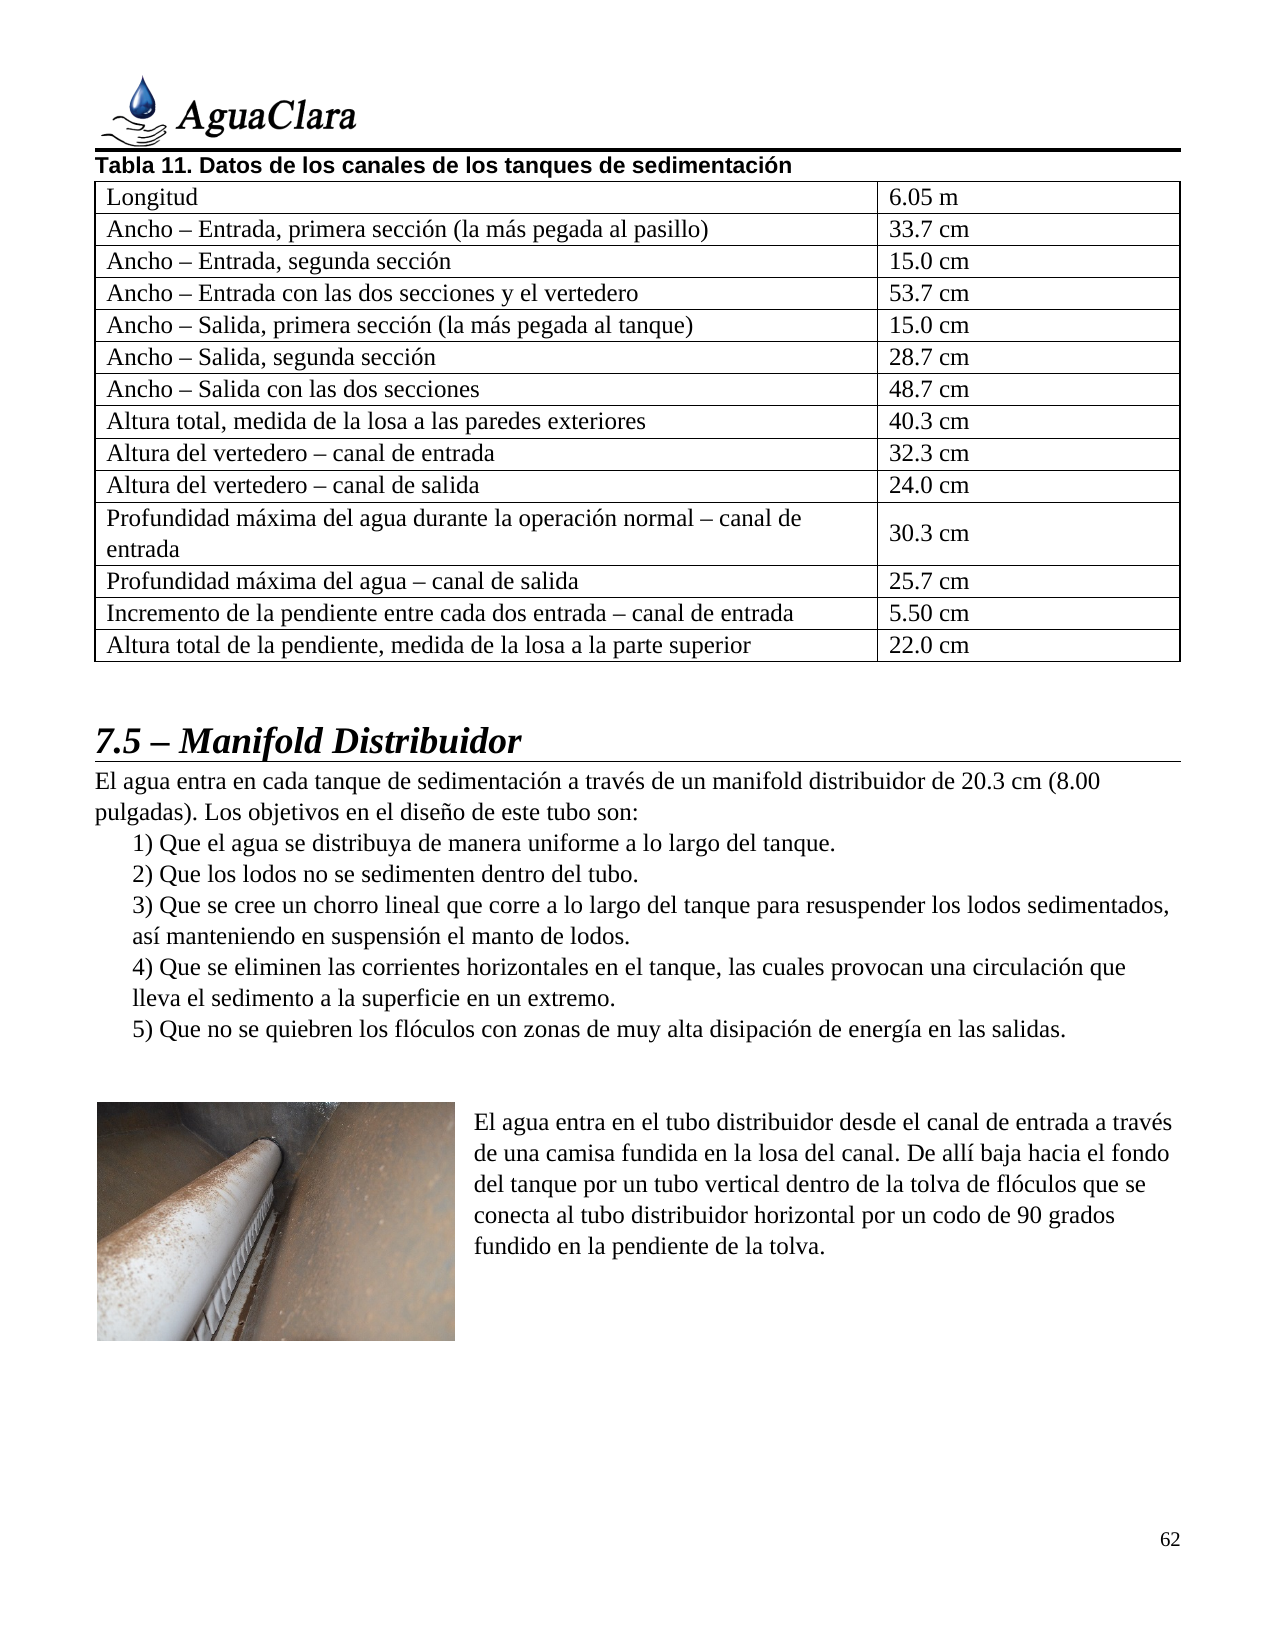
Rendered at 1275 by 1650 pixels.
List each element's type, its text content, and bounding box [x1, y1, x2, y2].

table_cell Altura del vertedero – canal de salida [96, 471, 877, 502]
table_cell Profundidad máxima del agua durante la operación normal – canal de entrada [96, 503, 877, 565]
text 4) Que se eliminen las corrientes horizontales en el tanque, las cuales provocan una circulación que lleva el sedimento a la superficie en un extremo. [132, 952, 1181, 1012]
table_cell 33.7 cm [878, 214, 1179, 245]
table_cell Altura total, medida de la losa a las paredes exteriores [96, 406, 877, 437]
picture [94, 75, 373, 148]
subtitle – Manifold Distribuidor [94, 718, 1181, 762]
text 2) Que los lodos no se sedimenten dentro del tubo. [94, 859, 1181, 888]
table_cell Altura del vertedero – canal de entrada [96, 439, 877, 469]
picture [97, 1102, 455, 1341]
table_cell 28.7 cm [878, 342, 1179, 373]
table_cell Ancho – Salida, primera sección (la más pegada al tanque) [96, 310, 877, 341]
table_cell 15.0 cm [878, 246, 1179, 277]
table_cell 30.3 cm [878, 503, 1179, 565]
text 3) Que se cree un chorro lineal que corre a lo largo del tanque para resuspender los lodos sedimentados, así manteniendo en suspensión el manto de lodos. [132, 890, 1181, 950]
table_cell Ancho – Entrada con las dos secciones y el vertedero [96, 278, 877, 309]
text Tabla 11. Datos de los canales de los tanques de sedimentación [94, 152, 1181, 179]
table_cell Incremento de la pendiente entre cada dos entrada – canal de entrada [96, 598, 877, 629]
table_header 6.05 m [878, 182, 1179, 213]
text 5) Que no se quiebren los flóculos con zonas de muy alta disipación de energía en las salidas. [132, 1014, 1181, 1043]
table_cell 5.50 cm [878, 598, 1179, 629]
table_header Longitud [96, 182, 877, 213]
table_cell Ancho – Salida, segunda sección [96, 342, 877, 373]
text El agua entra en cada tanque de sedimentación a través de un manifold distribuidor de 20.3 cm (8.00 pulgadas). Los objetivos en el diseño de este tubo son: [94, 766, 1181, 826]
table_cell Profundidad máxima del agua – canal de salida [96, 566, 877, 597]
table_cell 25.7 cm [878, 566, 1179, 597]
table_cell 32.3 cm [878, 439, 1179, 469]
table_cell 40.3 cm [878, 406, 1179, 437]
table_cell Ancho – Salida con las dos secciones [96, 374, 877, 405]
table_cell 15.0 cm [878, 310, 1179, 341]
table_cell Ancho – Entrada, primera sección (la más pegada al pasillo) [96, 214, 877, 245]
table_cell Ancho – Entrada, segunda sección [96, 246, 877, 277]
table_cell Altura total de la pendiente, medida de la losa a la parte superior [96, 630, 877, 661]
text 1) Que el agua se distribuya de manera uniforme a lo largo del tanque. [94, 828, 1181, 857]
table_cell 53.7 cm [878, 278, 1179, 309]
text El agua entra en el tubo distribuidor desde el canal de entrada a través de una camisa fundida en la losa del canal. De allí baja hacia el fondo del tanque por un tubo vertical dentro de la tolva de flóculos que se conecta al tubo distribuidor horizontal por un codo de 90 grados fundido en la pendiente de la tolva. [455, 1107, 1181, 1260]
table_cell 22.0 cm [878, 630, 1179, 661]
table_cell 24.0 cm [878, 471, 1179, 502]
table_cell 48.7 cm [878, 374, 1179, 405]
